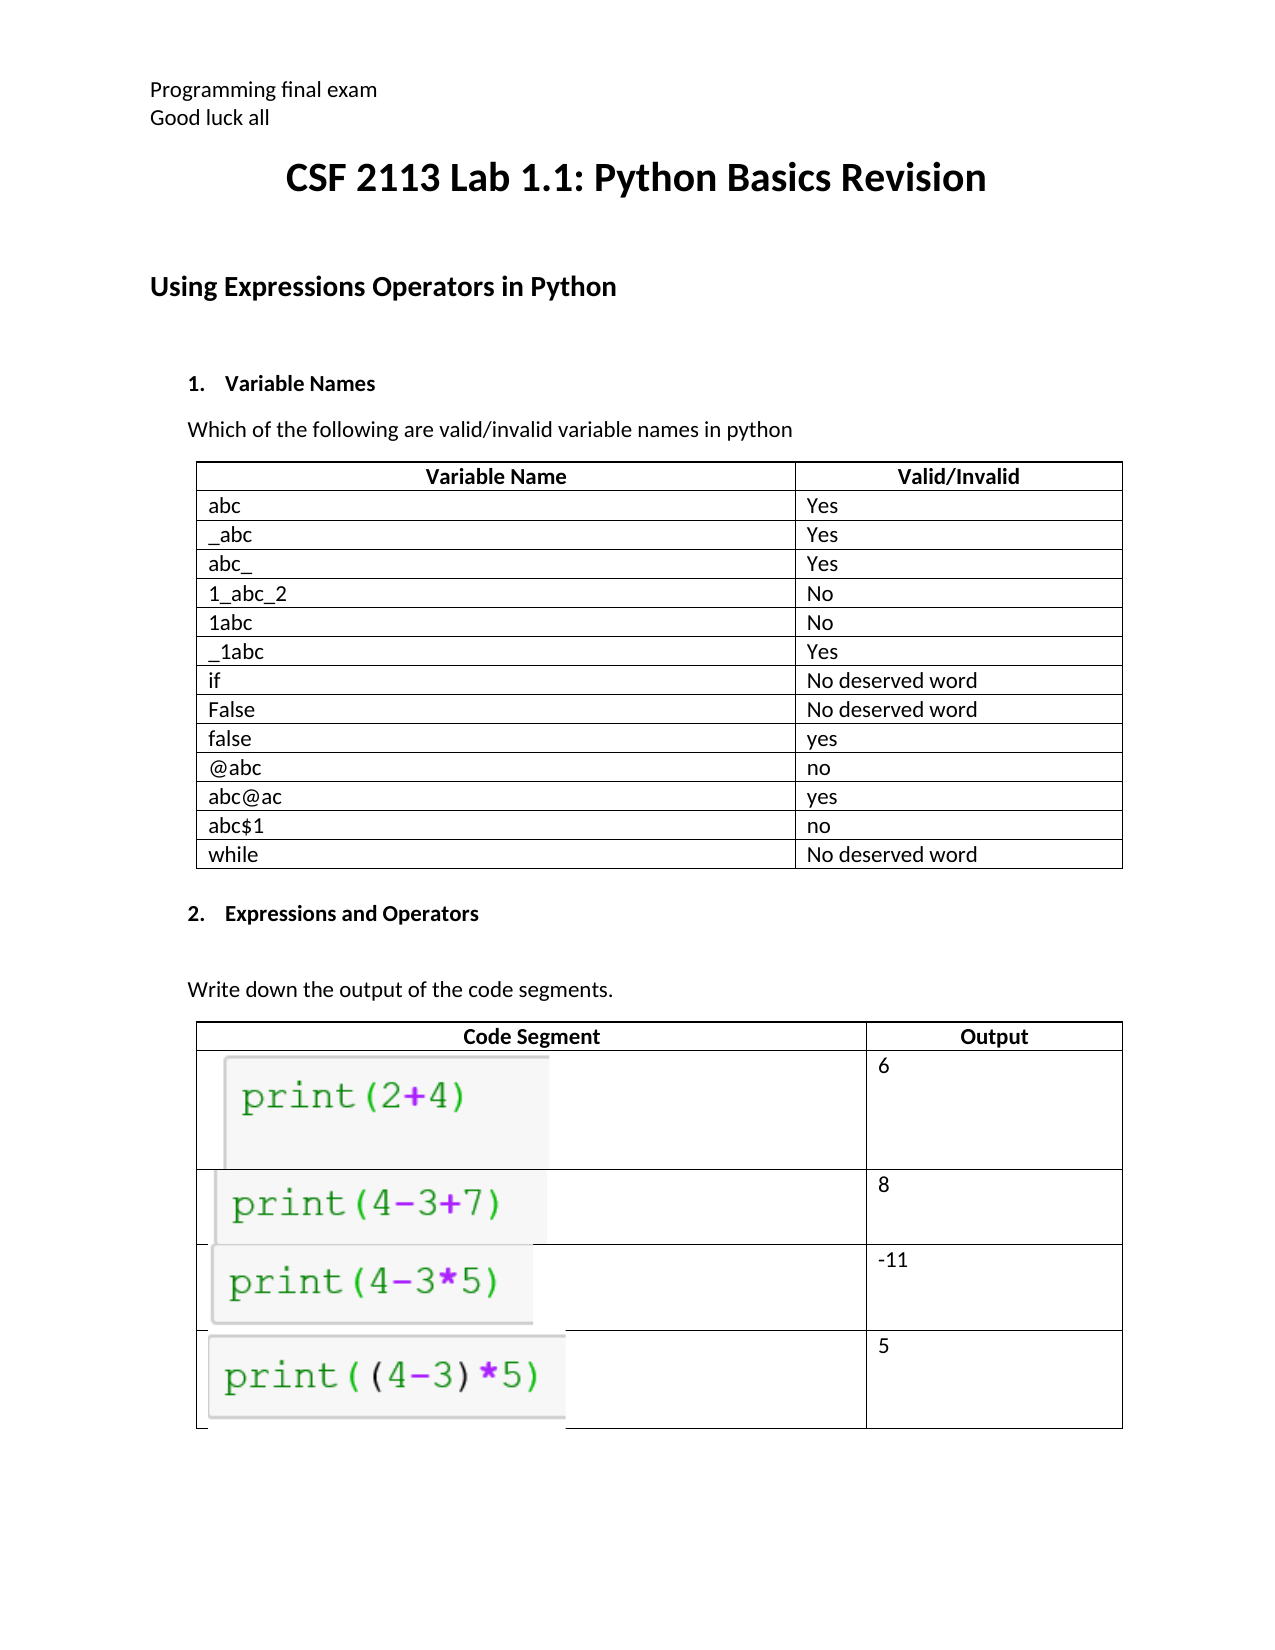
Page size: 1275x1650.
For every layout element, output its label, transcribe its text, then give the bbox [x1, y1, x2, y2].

table_cell [547, 1170, 866, 1244]
table_cell yes [796, 724, 1122, 752]
table_header Variable Name [197, 463, 795, 490]
table_cell _1abc [197, 637, 795, 665]
table_cell 1_abc_2 [197, 579, 795, 607]
table_cell 6 [867, 1051, 1122, 1169]
table_cell Yes [796, 637, 1122, 665]
table_cell [566, 1331, 866, 1428]
table_cell _abc [197, 521, 795, 548]
list Variable Names [187, 369, 1123, 397]
table_cell -11 [867, 1245, 1122, 1330]
table_cell [197, 1331, 208, 1428]
table_cell no [796, 811, 1122, 839]
table_cell Yes [796, 550, 1122, 578]
table_cell 5 [867, 1331, 1122, 1428]
table_cell abc$1 [197, 811, 795, 839]
text Write down the output of the code segments. [150, 975, 1123, 1003]
table_cell 8 [867, 1170, 1122, 1244]
text Using Expressions Operators in Python [150, 268, 1123, 303]
table_cell [197, 1051, 208, 1169]
table_cell 1abc [197, 608, 795, 636]
table_header Code Segment [197, 1023, 866, 1050]
table_cell @abc [197, 753, 795, 781]
text Which of the following are valid/invalid variable names in python [150, 415, 1123, 443]
table_cell abc_ [197, 550, 795, 578]
table_cell [550, 1051, 866, 1169]
table_cell abc [197, 491, 795, 519]
table_cell [534, 1245, 866, 1330]
table_cell if [197, 666, 795, 694]
table_cell False [197, 695, 795, 723]
text CSF 2113 Lab 1.1: Python Basics Revision [150, 151, 1123, 202]
table_cell No deserved word [796, 666, 1122, 694]
table_header Output [867, 1023, 1122, 1050]
table_cell abc@ac [197, 782, 795, 810]
table_cell yes [796, 782, 1122, 810]
table_cell No deserved word [796, 695, 1122, 723]
table_cell No deserved word [796, 840, 1122, 868]
picture [208, 1051, 550, 1169]
picture [208, 1170, 566, 1429]
table_cell [197, 1245, 208, 1330]
table_cell while [197, 840, 795, 868]
table_cell [197, 1170, 208, 1244]
table_cell no [796, 753, 1122, 781]
table_cell No [796, 608, 1122, 636]
table_header Valid/Invalid [796, 463, 1122, 490]
table_cell Yes [796, 521, 1122, 548]
list Expressions and Operators [187, 899, 1123, 927]
table_cell Yes [796, 491, 1122, 519]
table_cell No [796, 579, 1122, 607]
table_cell false [197, 724, 795, 752]
